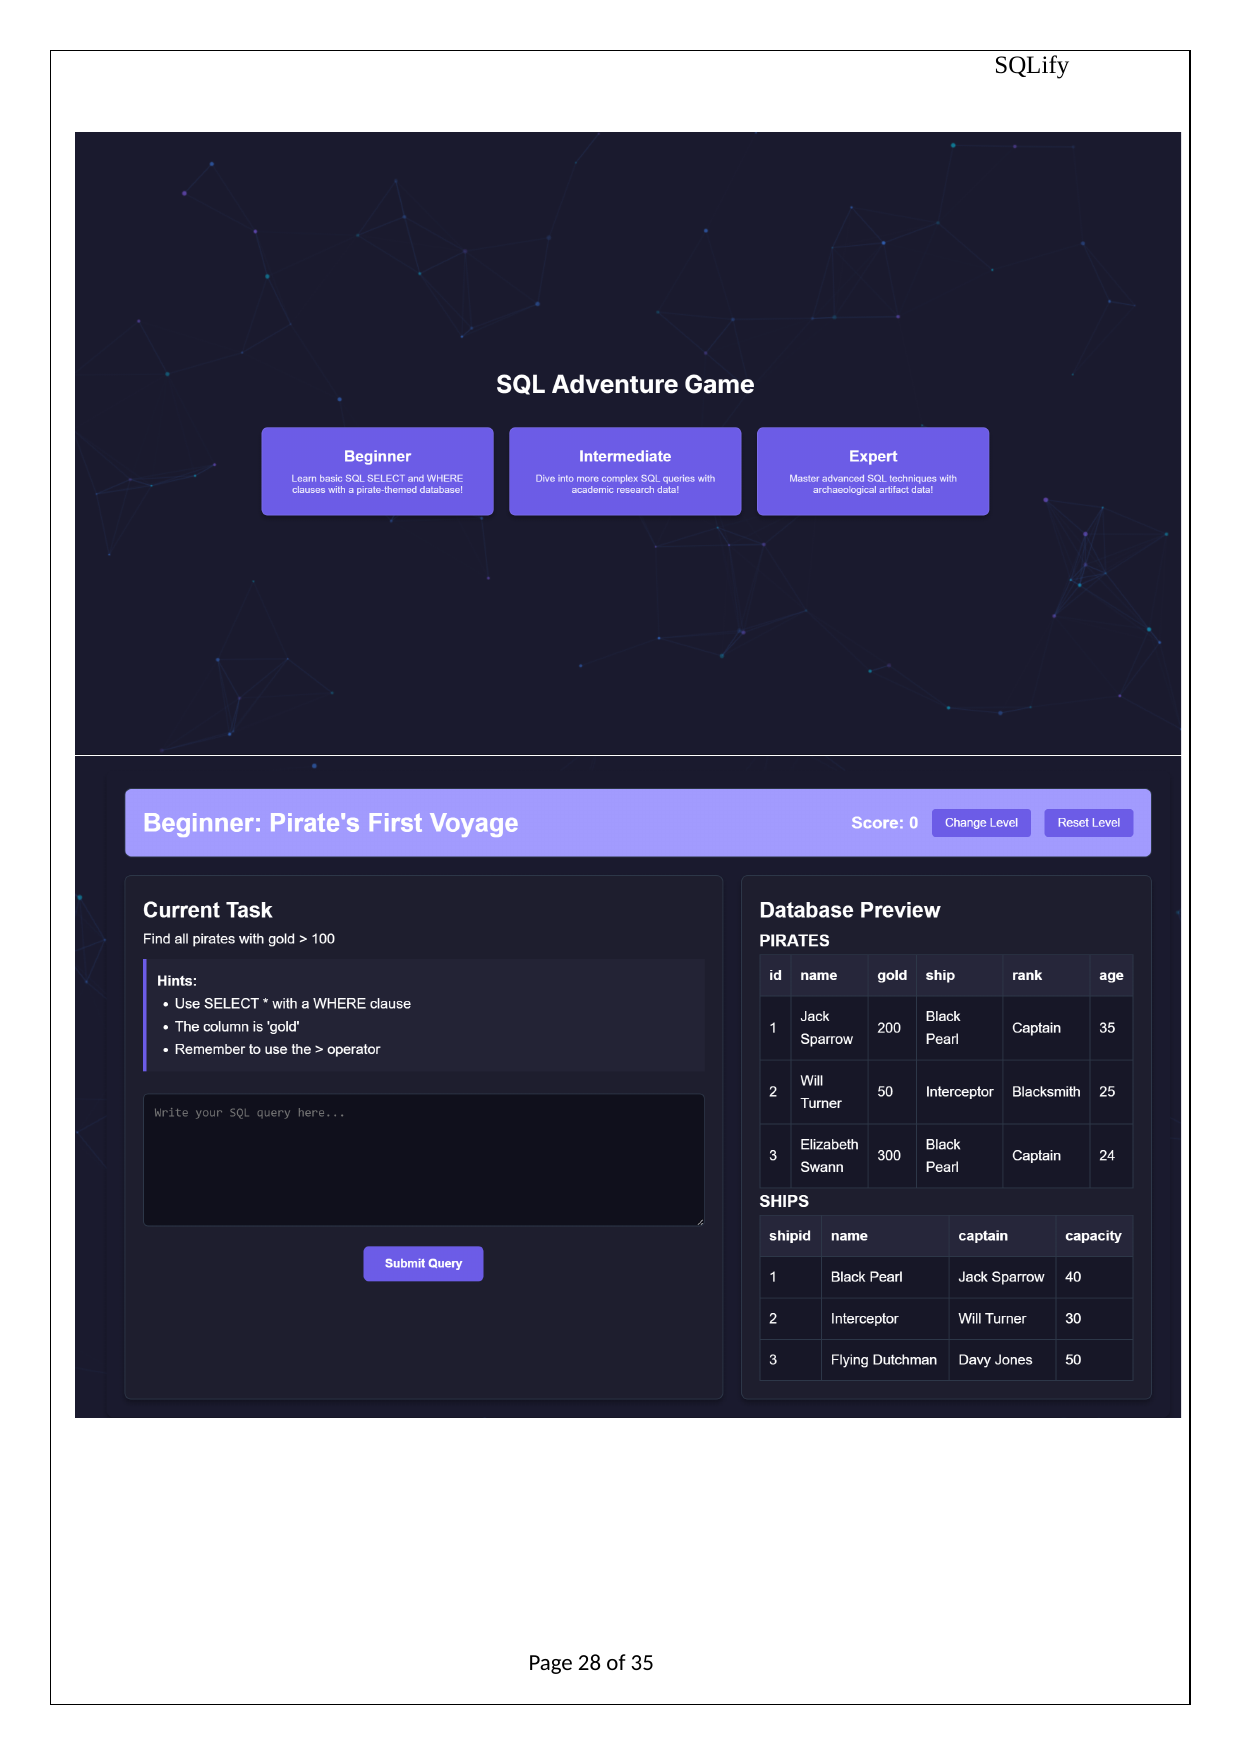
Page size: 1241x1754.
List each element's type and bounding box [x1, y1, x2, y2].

picture [75, 756, 1182, 1418]
picture [75, 132, 1182, 755]
